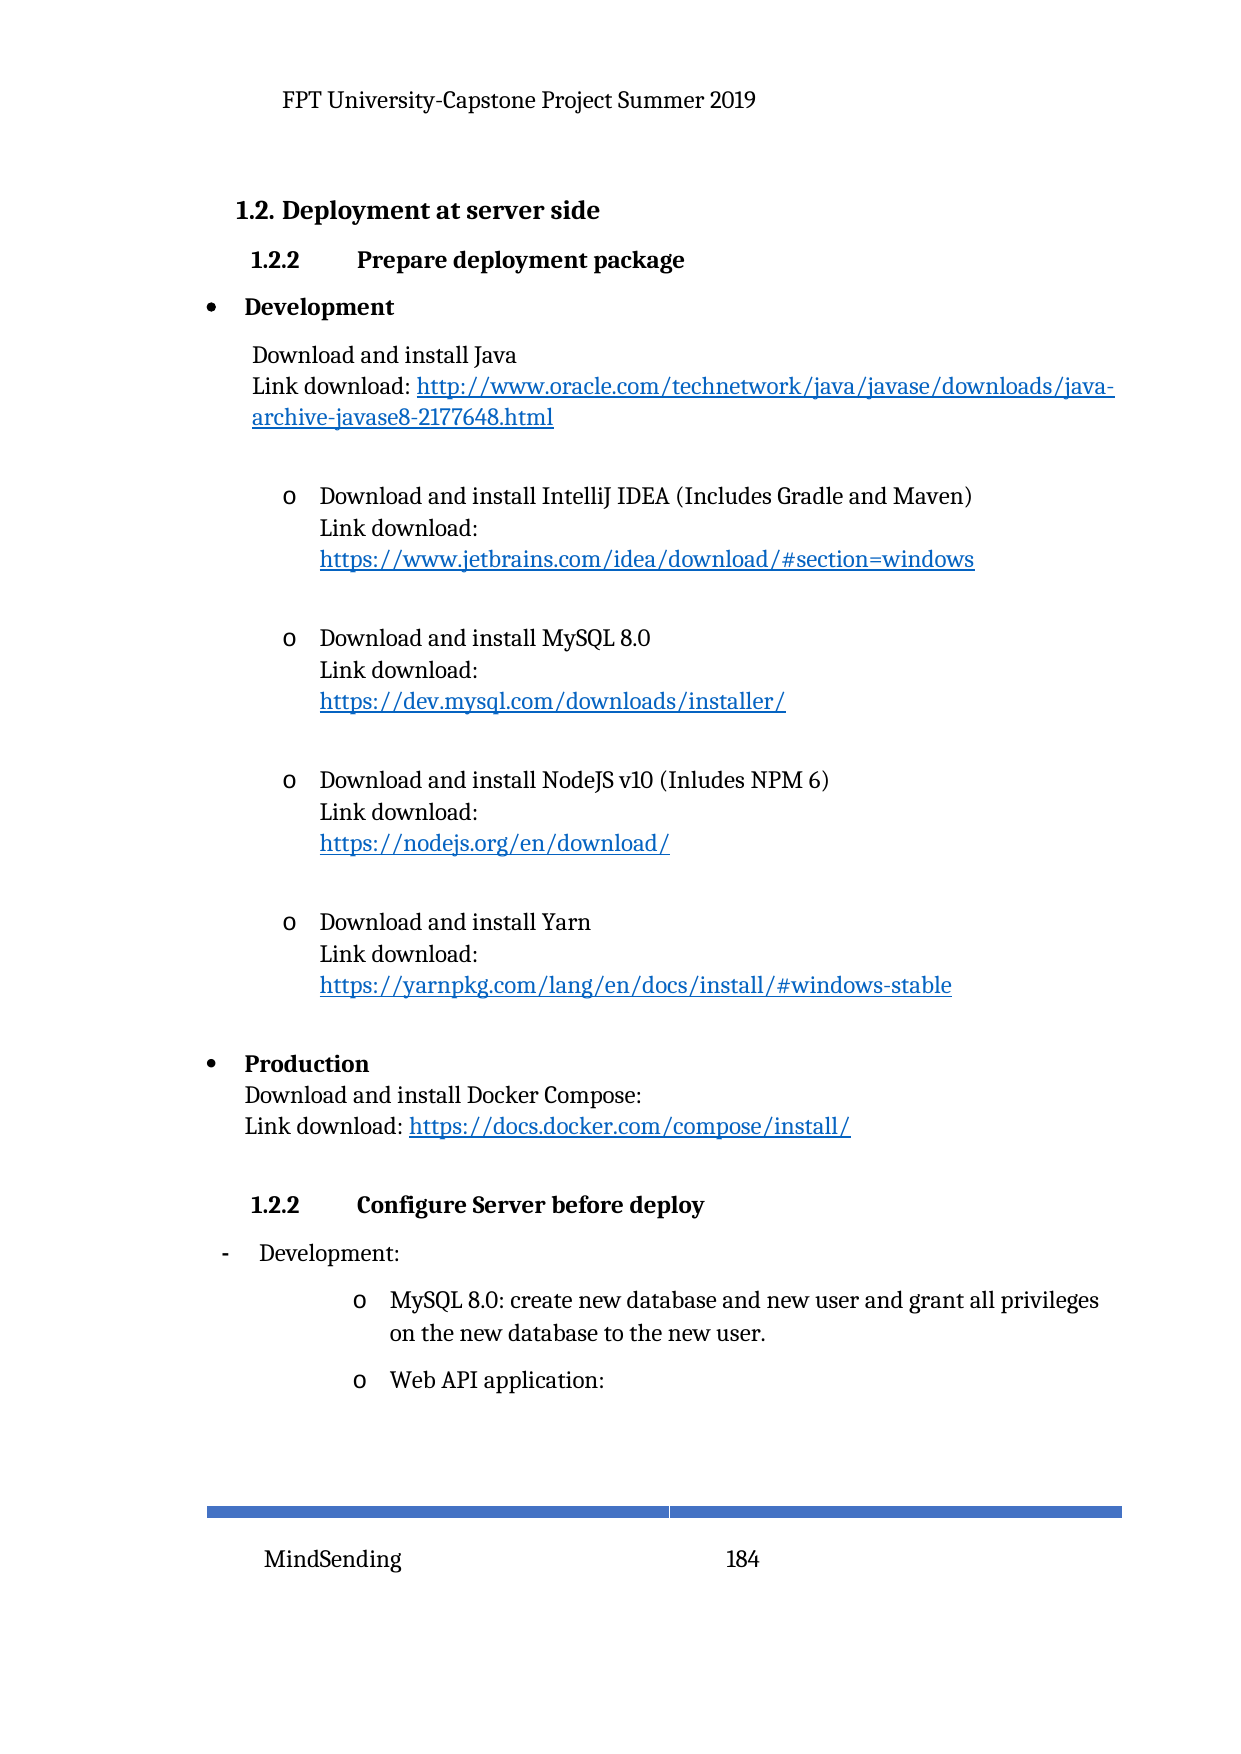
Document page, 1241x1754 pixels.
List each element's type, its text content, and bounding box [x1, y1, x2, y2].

subtitle Configure Server before deploy [206, 1191, 1122, 1220]
list Web API application: [352, 1366, 1122, 1396]
list Download and install IntelliJ IDEA (Includes Gradle and Maven) Link download: https://www.jetbrains.com/idea/download/#section=windows [282, 482, 1122, 605]
subtitle Prepare deployment package [206, 246, 1122, 274]
list Development [207, 293, 1122, 322]
list Production Download and install Docker Compose: Link download: https://docs.docker.com/compose/install/ [207, 1050, 1122, 1172]
list Download and install NodeJS v10 (Inludes NPM 6) Link download: https://nodejs.org/en/download/ [282, 766, 1122, 889]
list MySQL 8.0: create new database and new user and grant all privileges on the new database to the new user. [352, 1286, 1122, 1347]
text Download and install Java Link download: http://www.oracle.com/technetwork/java/javase/downloads/java-archive-javase8-2177648.html [252, 341, 1122, 463]
list Download and install Yarn Link download: https://yarnpkg.com/lang/en/docs/install/#windows-stable [282, 908, 1122, 1031]
list Download and install MySQL 8.0 Link download: https://dev.mysql.com/downloads/installer/ [282, 624, 1122, 747]
list Development: [221, 1239, 1122, 1267]
subtitle Deployment at server side [206, 195, 1122, 227]
